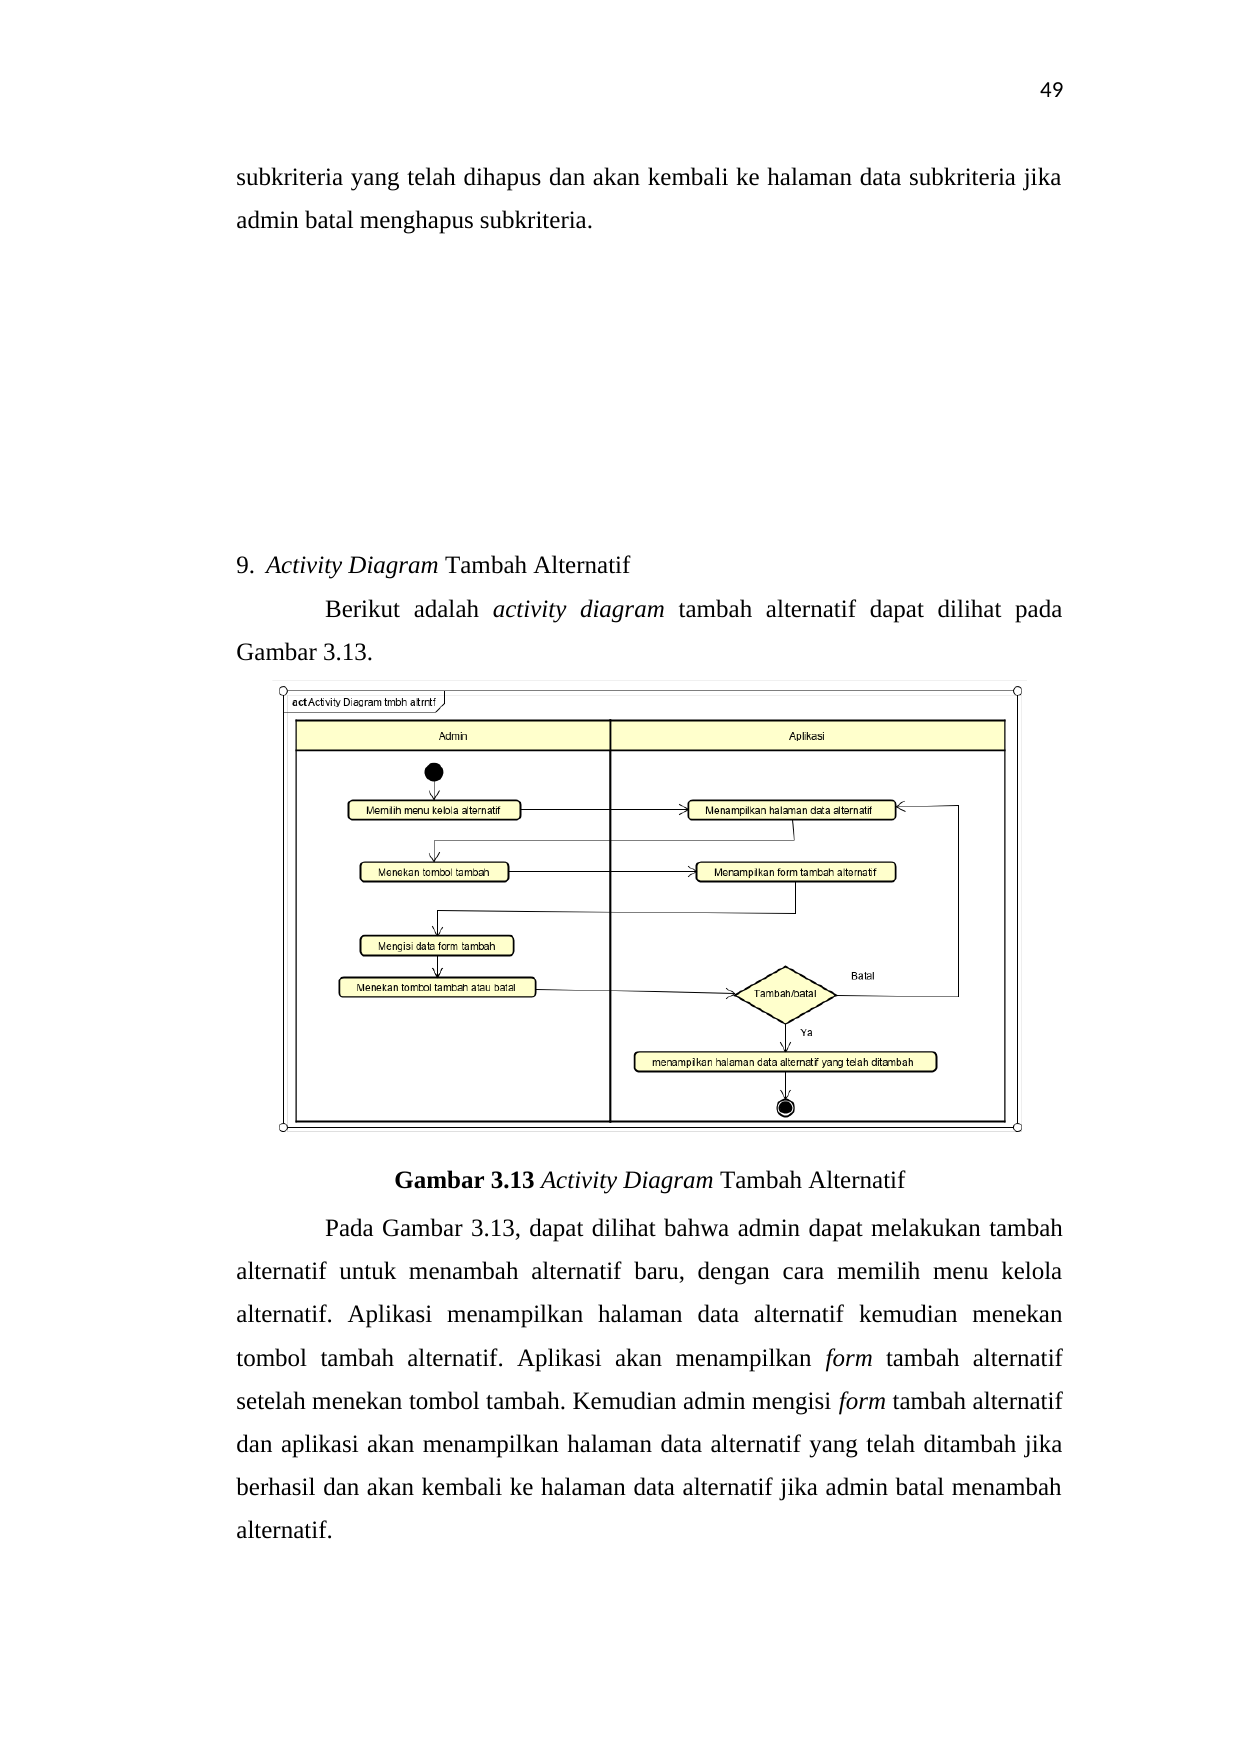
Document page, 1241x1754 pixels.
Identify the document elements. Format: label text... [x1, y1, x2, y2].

list Pada Gambar 3.13, dapat dilihat bahwa admin dapat melakukan tambah alternatif untuk menambah alternatif baru, dengan cara memilih menu kelola alternatif. Aplikasi menampilkan halaman data alternatif kemudian menekan tombol tambah alternatif. Aplikasi akan menampilkan form tambah alternatif setelah menekan tombol tambah. Kemudian admin mengisi form tambah alternatif dan aplikasi akan menampilkan halaman data alternatif yang telah ditambah jika berhasil dan akan kembali ke halaman data alternatif jika admin batal menambah alternatif. [236, 1213, 1063, 1544]
list Activity Diagram Tambah Alternatif [236, 551, 1063, 579]
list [236, 162, 1063, 234]
list Berikut adalah activity diagram tambah alternatif dapat dilihat pada Gambar 3.13. [236, 594, 1063, 666]
text Gambar 3.13 Activity Diagram Tambah Alternatif [236, 1166, 1063, 1194]
picture [272, 680, 1027, 1135]
